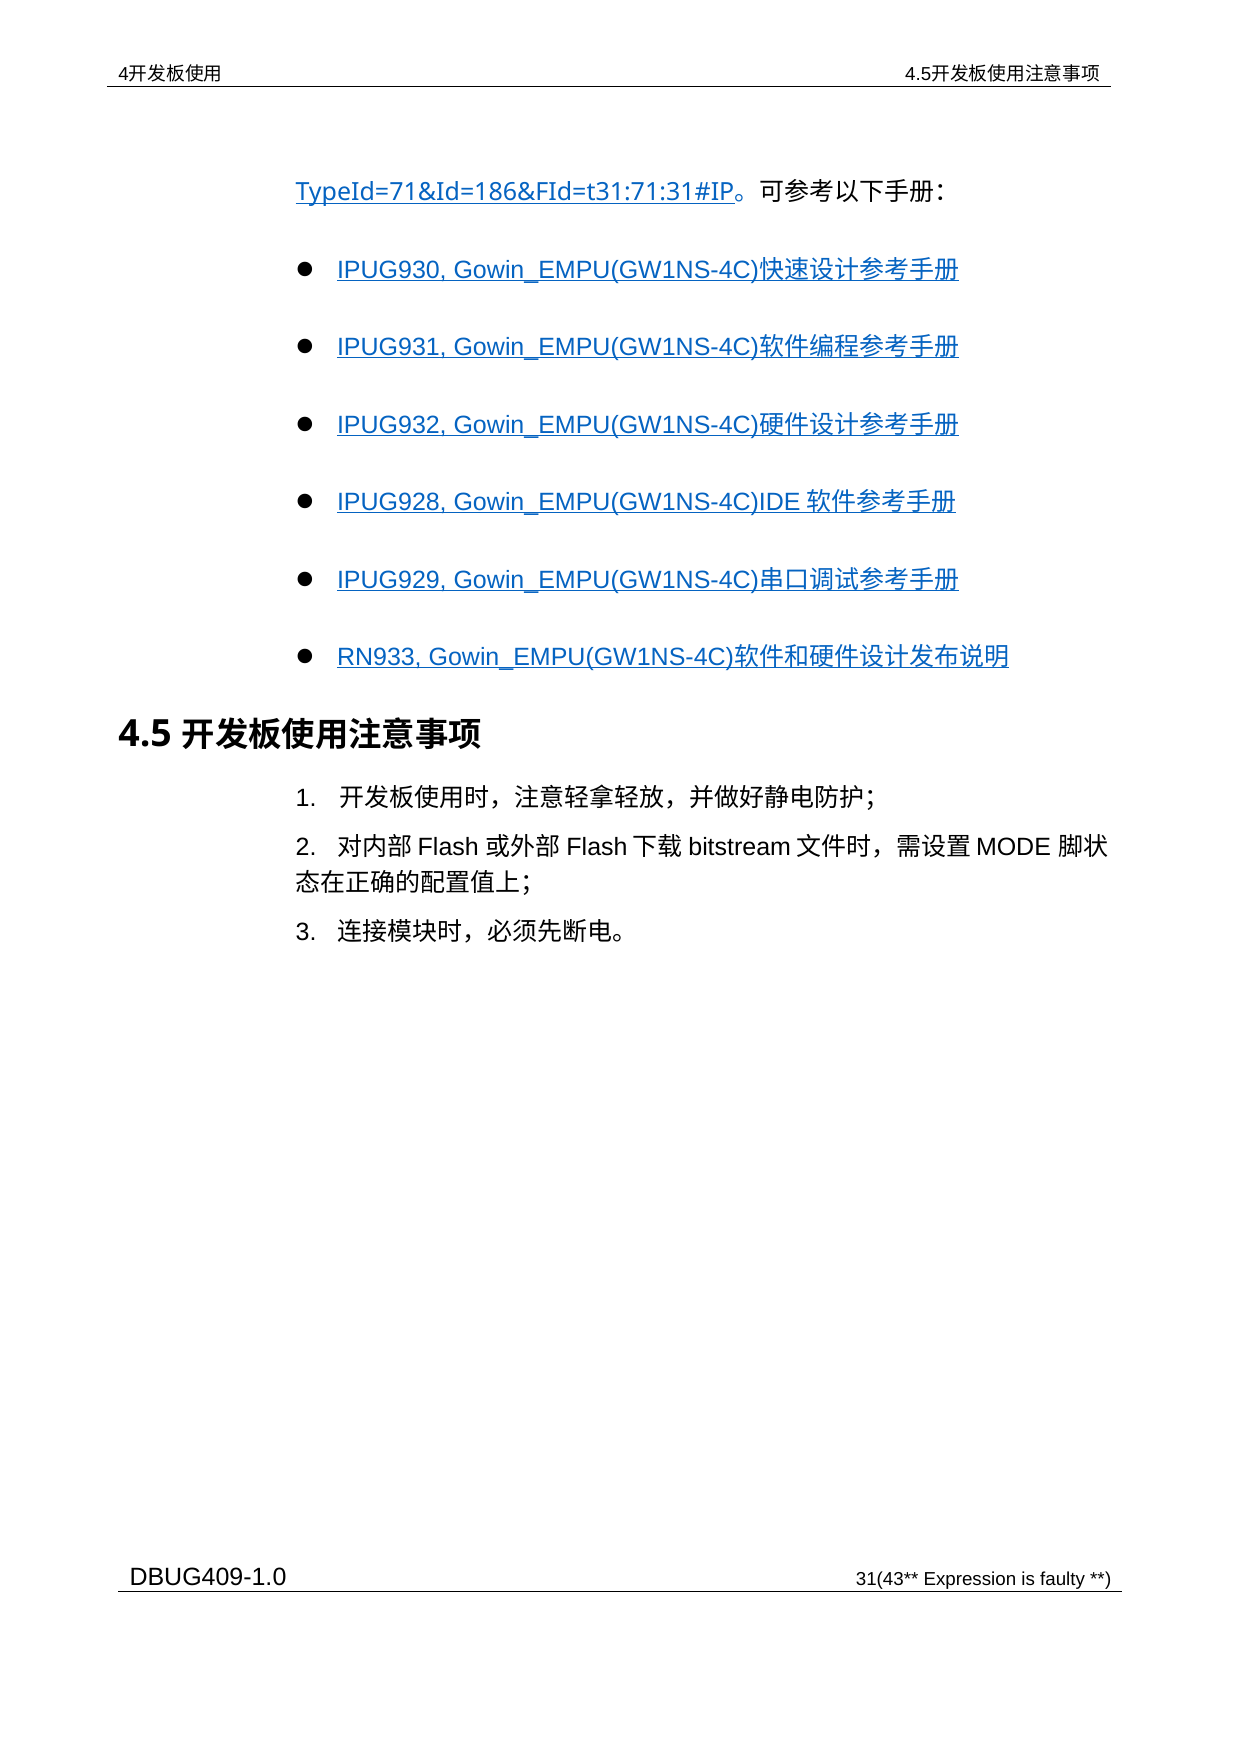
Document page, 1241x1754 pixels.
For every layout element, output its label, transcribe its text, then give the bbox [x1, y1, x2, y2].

text IPUG930, Gowin_EMPU(GW1NS-4C)快速设计参考手册 [295, 235, 1122, 300]
list 开发板使用时，注意轻拿轻放，并做好静电防护； [295, 777, 1122, 813]
text RN933, Gowin_EMPU(GW1NS-4C)软件和硬件设计发布说明 [295, 622, 1122, 687]
text IPUG932, Gowin_EMPU(GW1NS-4C)硬件设计参考手册 [295, 390, 1122, 455]
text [295, 157, 1122, 222]
list 对内部 Flash 或外部 Flash下载 bitstream文件时，需设置MODE 脚状态在正确的配置值上； [295, 826, 1122, 898]
text IPUG928, Gowin_EMPU(GW1NS-4C)IDE软件参考手册 [295, 467, 1122, 532]
text IPUG931, Gowin_EMPU(GW1NS-4C)软件编程参考手册 [295, 312, 1122, 377]
list 连接模块时，必须先断电。 [295, 911, 1122, 947]
subtitle 开发板使用注意事项 [118, 700, 1122, 765]
text IPUG929, Gowin_EMPU(GW1NS-4C)串口调试参考手册 [295, 545, 1122, 610]
